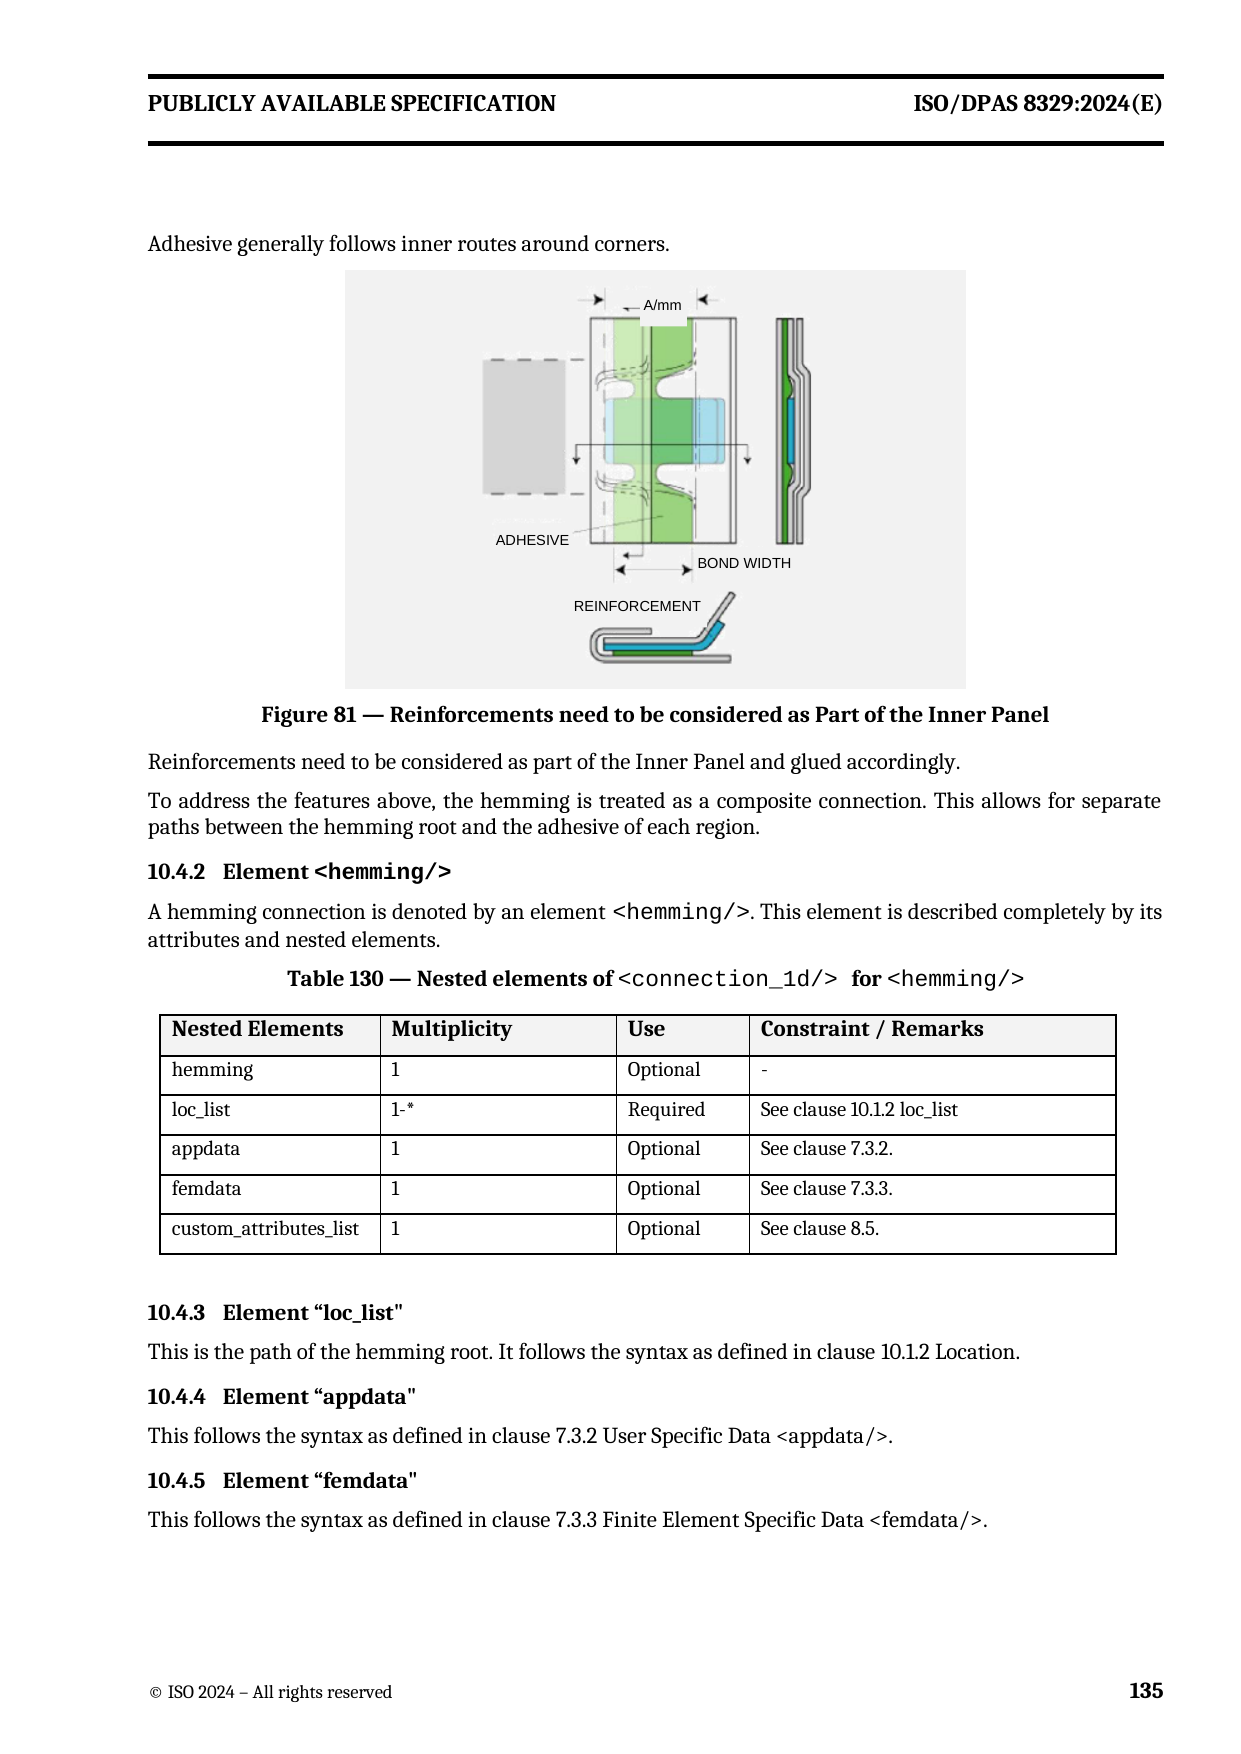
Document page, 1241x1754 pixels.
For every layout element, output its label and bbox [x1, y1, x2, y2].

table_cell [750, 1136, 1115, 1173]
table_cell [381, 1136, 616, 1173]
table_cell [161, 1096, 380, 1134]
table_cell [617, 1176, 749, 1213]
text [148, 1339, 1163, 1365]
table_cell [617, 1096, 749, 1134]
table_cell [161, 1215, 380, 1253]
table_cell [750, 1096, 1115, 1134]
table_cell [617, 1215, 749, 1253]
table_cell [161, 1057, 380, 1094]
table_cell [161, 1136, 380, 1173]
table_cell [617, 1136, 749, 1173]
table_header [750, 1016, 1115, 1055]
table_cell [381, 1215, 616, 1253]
picture [345, 270, 966, 689]
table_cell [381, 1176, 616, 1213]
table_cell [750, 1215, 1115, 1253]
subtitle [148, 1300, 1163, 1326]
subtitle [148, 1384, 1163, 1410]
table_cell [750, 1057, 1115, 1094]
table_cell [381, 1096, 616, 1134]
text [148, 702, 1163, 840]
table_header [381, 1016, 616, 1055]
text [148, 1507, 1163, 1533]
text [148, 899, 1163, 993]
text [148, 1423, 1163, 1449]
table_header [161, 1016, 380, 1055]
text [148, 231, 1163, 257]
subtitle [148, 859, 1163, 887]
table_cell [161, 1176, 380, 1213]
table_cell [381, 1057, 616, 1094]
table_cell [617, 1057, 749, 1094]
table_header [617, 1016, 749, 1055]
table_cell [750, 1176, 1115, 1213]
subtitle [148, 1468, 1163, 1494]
